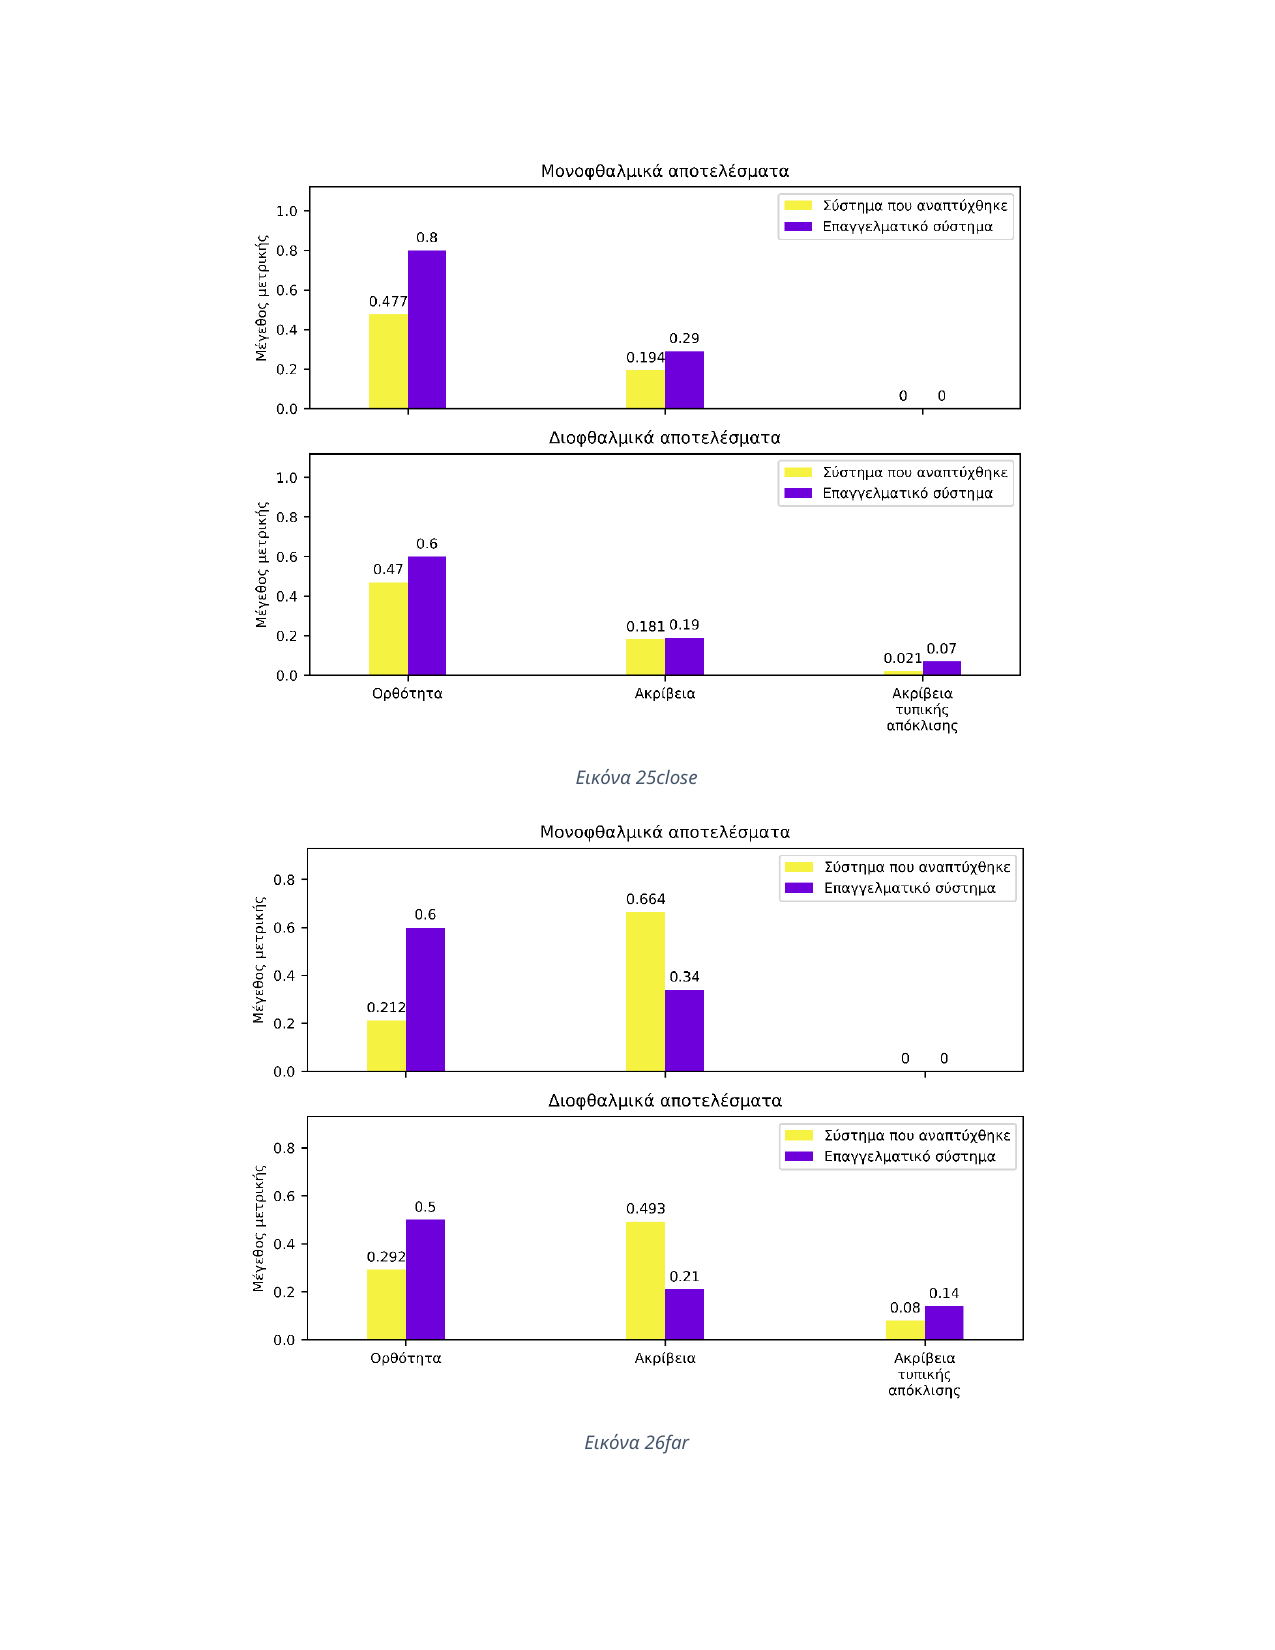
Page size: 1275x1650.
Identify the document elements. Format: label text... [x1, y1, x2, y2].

picture [240, 150, 1035, 746]
text Εικόνα 25close [187, 764, 1087, 790]
text Εικόνα 26far [187, 1429, 1087, 1455]
picture [237, 810, 1038, 1411]
